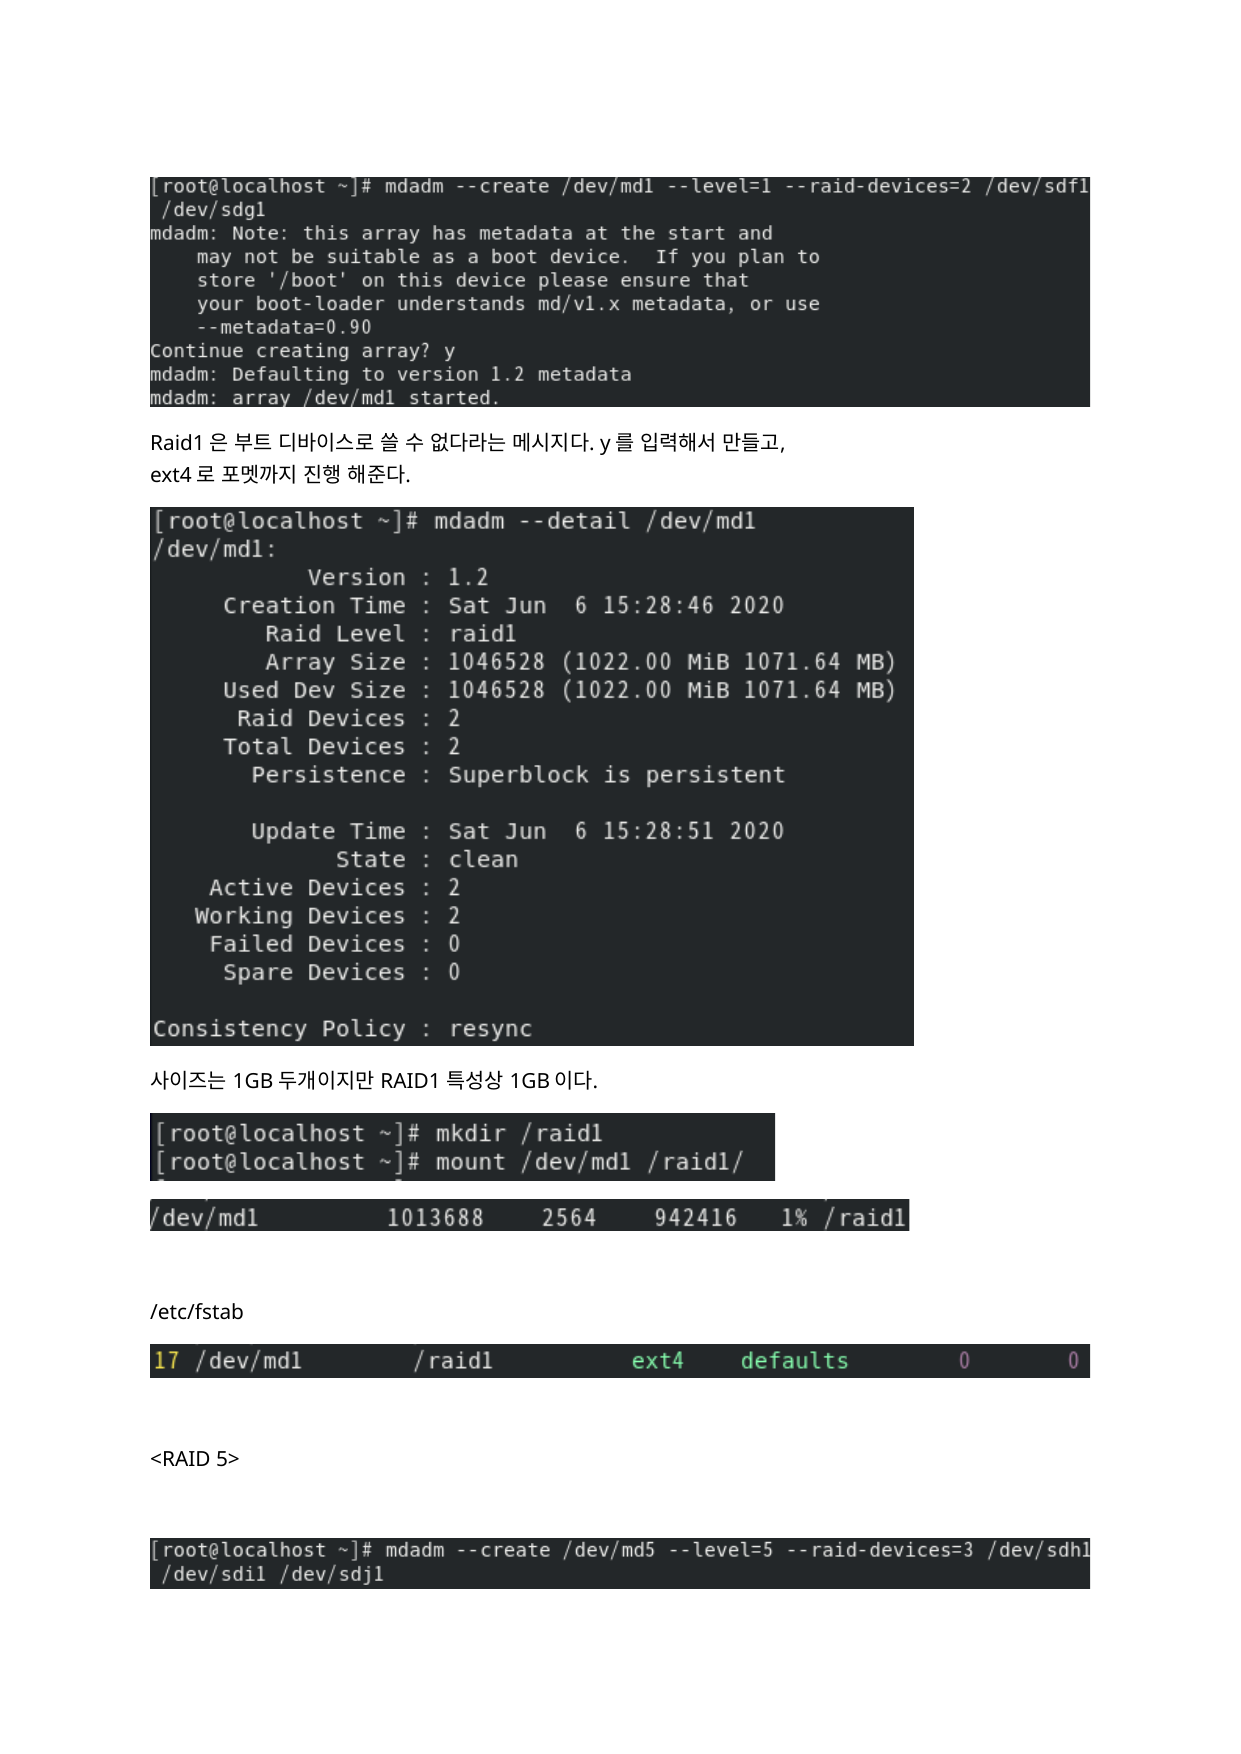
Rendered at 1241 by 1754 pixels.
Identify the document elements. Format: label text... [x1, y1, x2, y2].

picture [150, 507, 914, 1046]
picture [150, 1538, 1091, 1589]
text 사이즈는 1GB 두개이지만 RAID1 특성상 1GB이다. [150, 1064, 1090, 1094]
text Raid1은 부트 디바이스로 쓸 수 없다라는 메시지다. y를 입력해서 만들고, ext4로 포멧까지 진행 해준다. [150, 426, 1090, 489]
picture [150, 1199, 910, 1231]
picture [150, 1113, 775, 1181]
picture [150, 177, 1091, 407]
text <RAID 5> [150, 1444, 1090, 1472]
picture [150, 1344, 1091, 1378]
text /etc/fstab [150, 1297, 1090, 1326]
